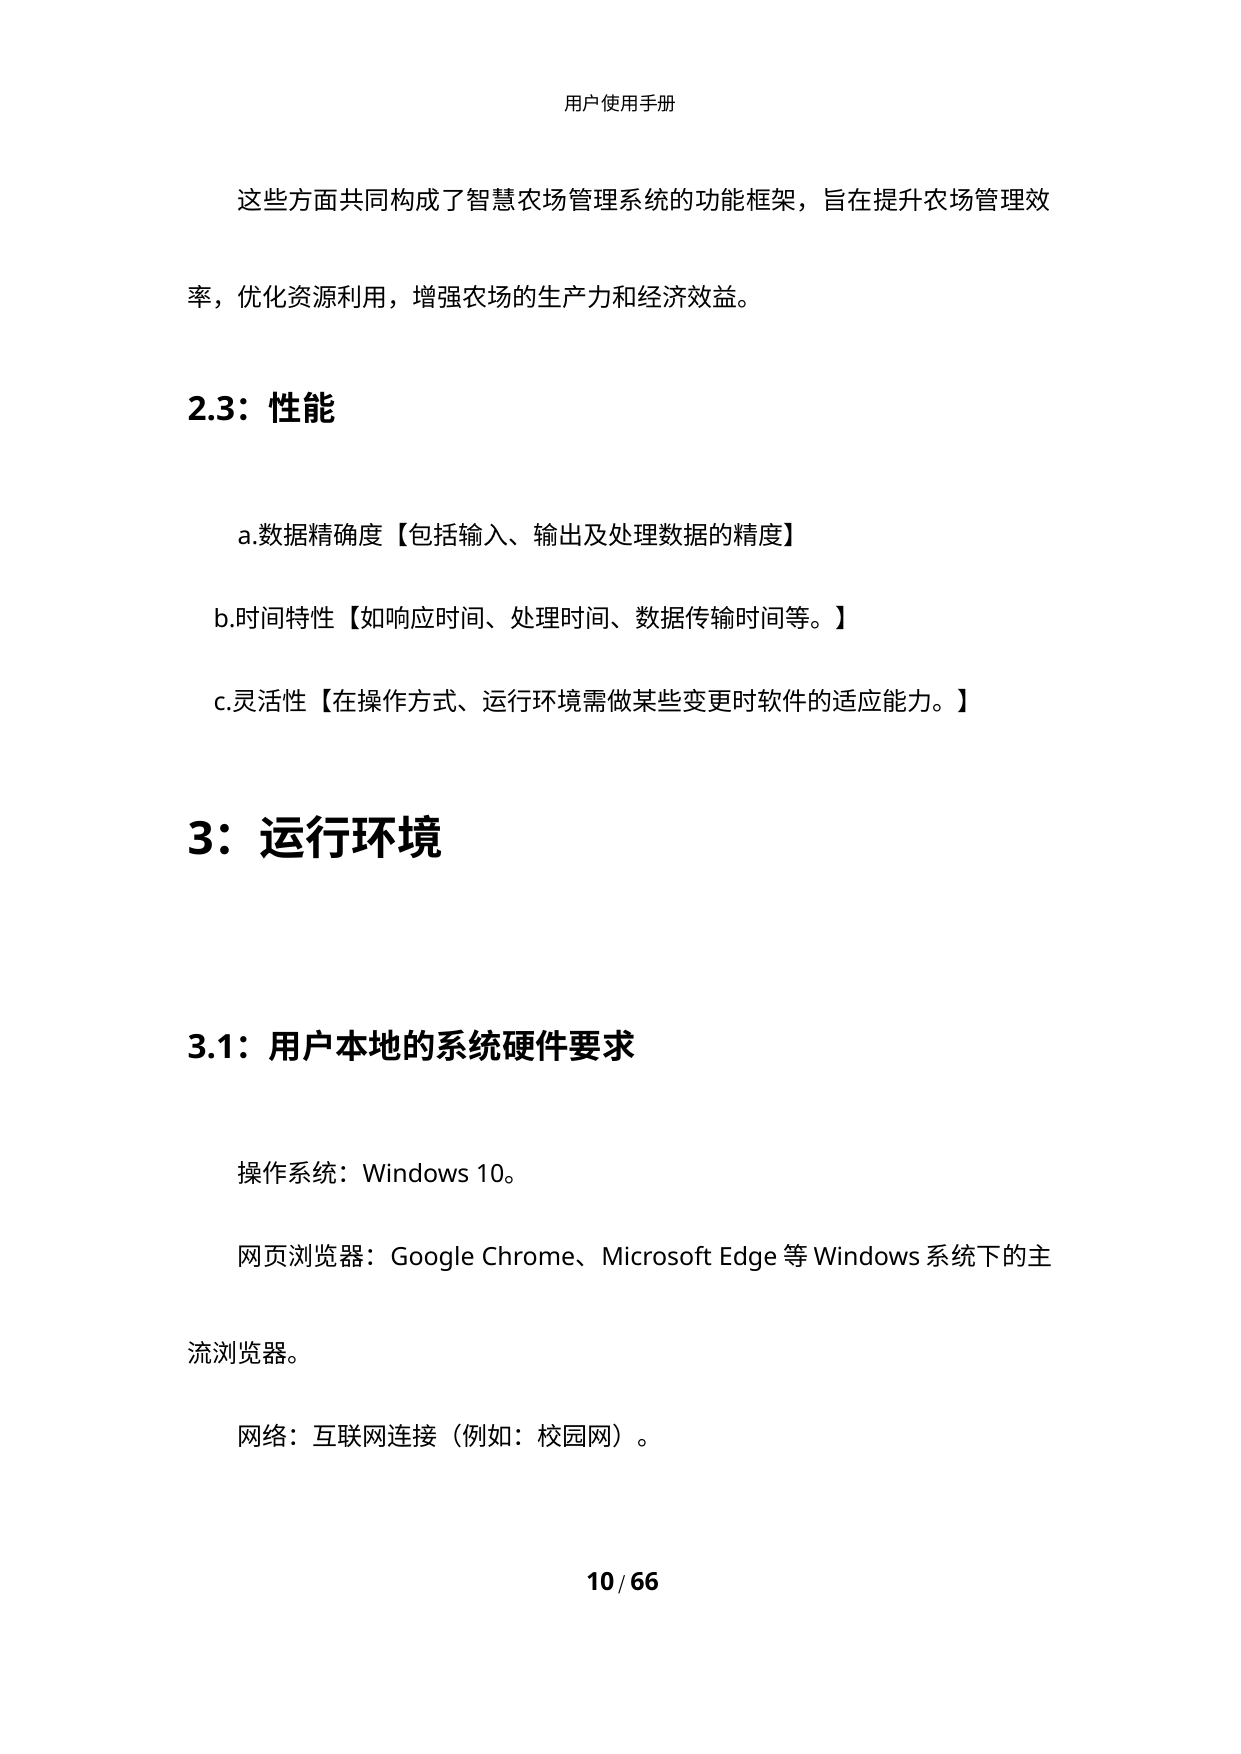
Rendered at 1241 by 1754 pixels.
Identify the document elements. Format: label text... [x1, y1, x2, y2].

text 操作系统：Windows 10。 [187, 1139, 1053, 1204]
subtitle 3：运行环境 [187, 786, 1053, 883]
text 网页浏览器：Google Chrome、Microsoft Edge等Windows系统下的主流浏览器。 [187, 1222, 1053, 1384]
text 这些方面共同构成了智慧农场管理系统的功能框架，旨在提升农场管理效率，优化资源利用，增强农场的生产力和经济效益。 [187, 166, 1053, 328]
text 网络：互联网连接（例如：校园网）。 [187, 1402, 1053, 1467]
subtitle 3.1：用户本地的系统硬件要求 [187, 1011, 1053, 1076]
subtitle 2.3：性能 [187, 373, 1053, 438]
text a.数据精确度【包括输入、输出及处理数据的精度】 [187, 501, 1053, 566]
text b.时间特性【如响应时间、处理时间、数据传输时间等。】 [187, 584, 1053, 649]
text c.灵活性【在操作方式、运行环境需做某些变更时软件的适应能力。】 [187, 667, 1053, 732]
